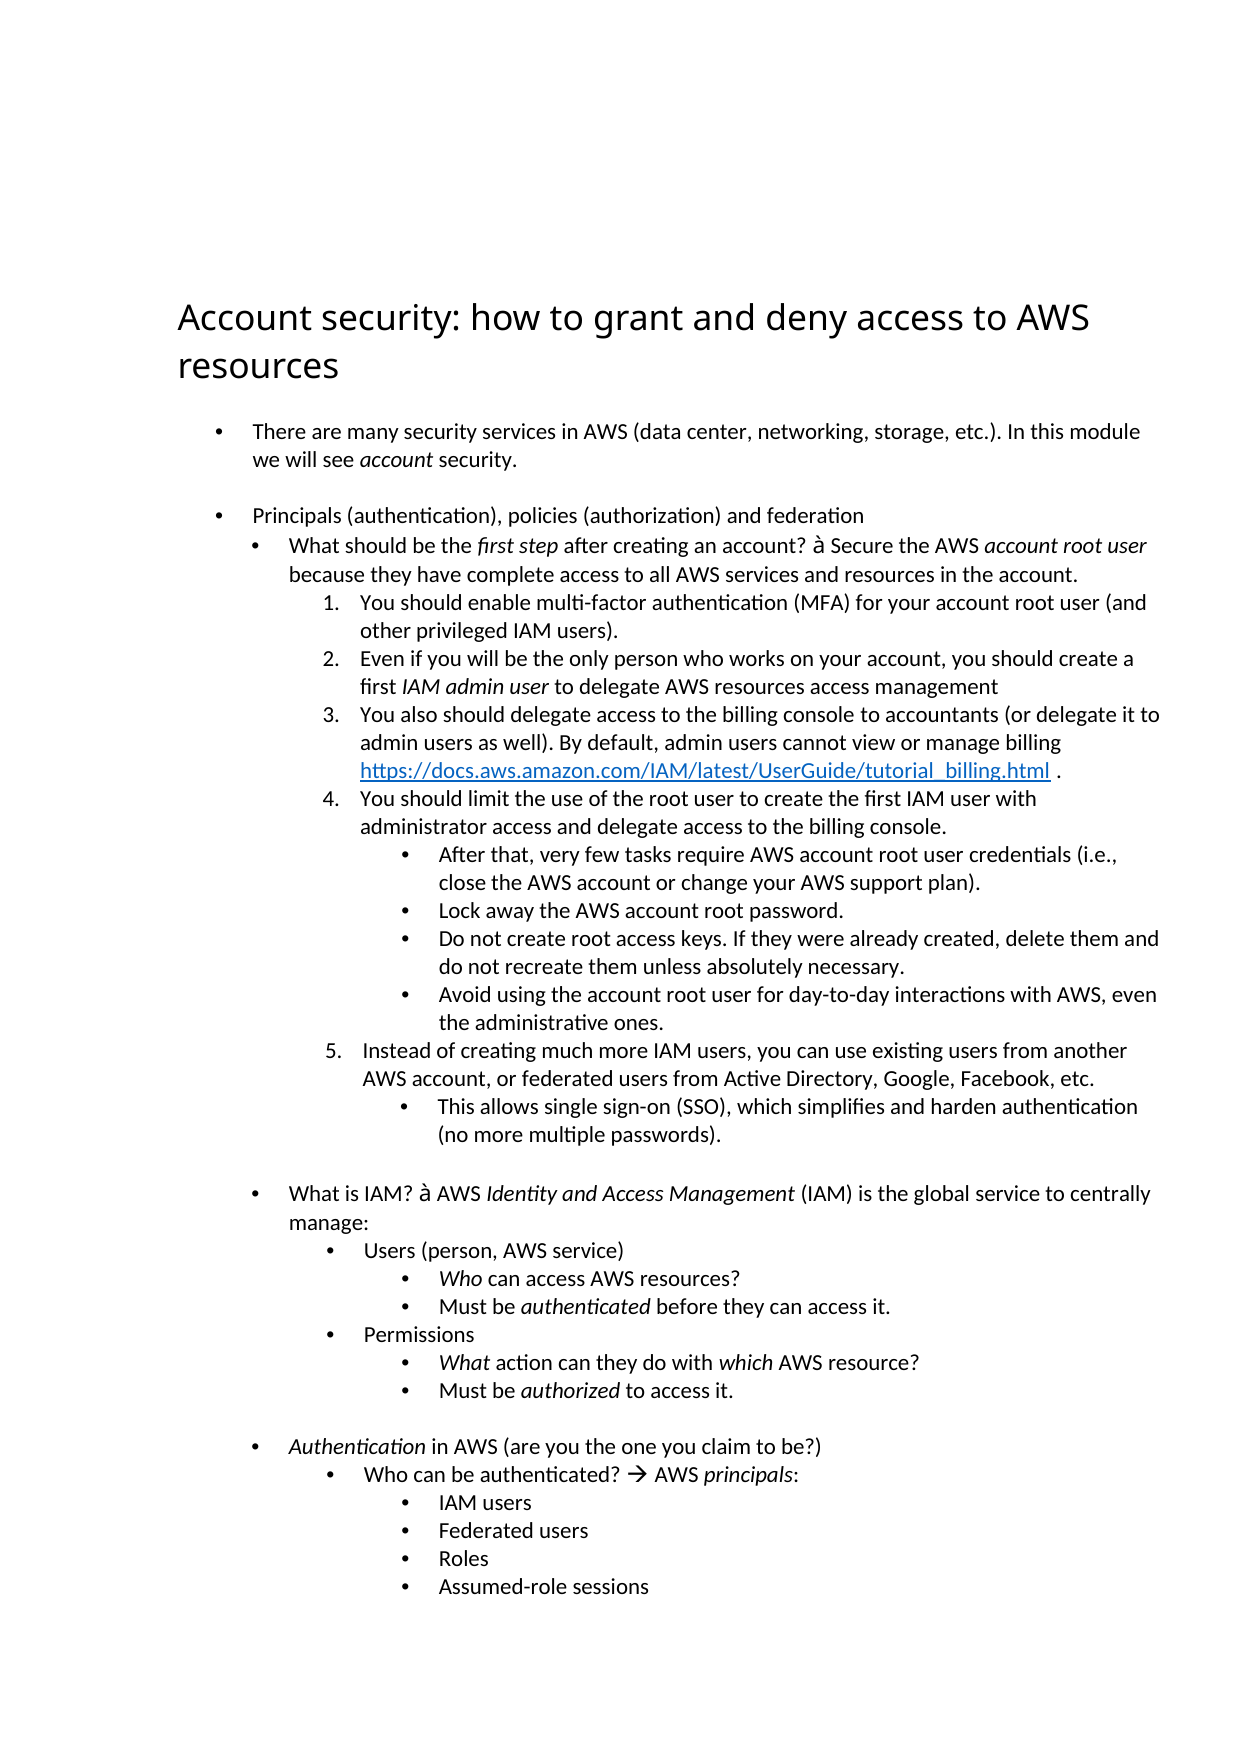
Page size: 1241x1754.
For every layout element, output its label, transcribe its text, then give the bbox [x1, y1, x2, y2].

list IAM users [401, 1488, 1167, 1516]
list Lock away the AWS account root password. [401, 896, 1167, 924]
list Federated users [401, 1516, 1167, 1544]
list Must be authenticated before they can access it. [401, 1292, 1167, 1320]
list You also should delegate access to the billing console to accountants (or delegate it to admin users as well). By default, admin users cannot view or manage billing https://docs.aws.amazon.com/IAM/latest/UserGuide/tutorial_billing.html . [322, 700, 1167, 784]
list Authentication in AWS (are you the one you claim to be?) [251, 1432, 1167, 1460]
text Account security: how to grant and deny access to AWS resources [177, 292, 1167, 389]
list Roles [401, 1544, 1167, 1572]
list Avoid using the account root user for day-to-day interactions with AWS, even the administrative ones. [401, 980, 1167, 1036]
list Who can be authenticated? AWS principals: [326, 1460, 1167, 1488]
list Do not create root access keys. If they were already created, delete them and do not recreate them unless absolutely necessary. [401, 924, 1167, 980]
list Even if you will be the only person who works on your account, you should create a first IAM admin user to delegate AWS resources access management [322, 644, 1167, 700]
list After that, very few tasks require AWS account root user credentials (i.e., close the AWS account or change your AWS support plan). [401, 840, 1167, 896]
list Instead of creating much more IAM users, you can use existing users from another AWS account, or federated users from Active Directory, Google, Facebook, etc. [325, 1036, 1167, 1092]
list Who can access AWS resources? [401, 1264, 1167, 1292]
list This allows single sign-on (SSO), which simplifies and harden authentication (no more multiple passwords). [400, 1092, 1167, 1148]
list What should be the first step after creating an account? à Secure the AWS account root user because they have complete access to all AWS services and resources in the account. [251, 529, 1167, 588]
list What is IAM? à AWS Identity and Access Management (IAM) is the global service to centrally manage: [251, 1177, 1167, 1236]
list You should enable multi-factor authentication (MFA) for your account root user (and other privileged IAM users). [322, 588, 1167, 644]
list There are many security services in AWS (data center, networking, storage, etc.). In this module we will see account security. [215, 417, 1167, 473]
list You should limit the use of the root user to create the first IAM user with administrator access and delegate access to the billing console. [322, 784, 1167, 840]
list Permissions [326, 1320, 1167, 1348]
list Assumed-role sessions [401, 1572, 1167, 1600]
list Must be authorized to access it. [401, 1376, 1167, 1404]
list What action can they do with which AWS resource? [401, 1348, 1167, 1376]
list Users (person, AWS service) [326, 1236, 1167, 1264]
list Principals (authentication), policies (authorization) and federation [215, 501, 1167, 529]
